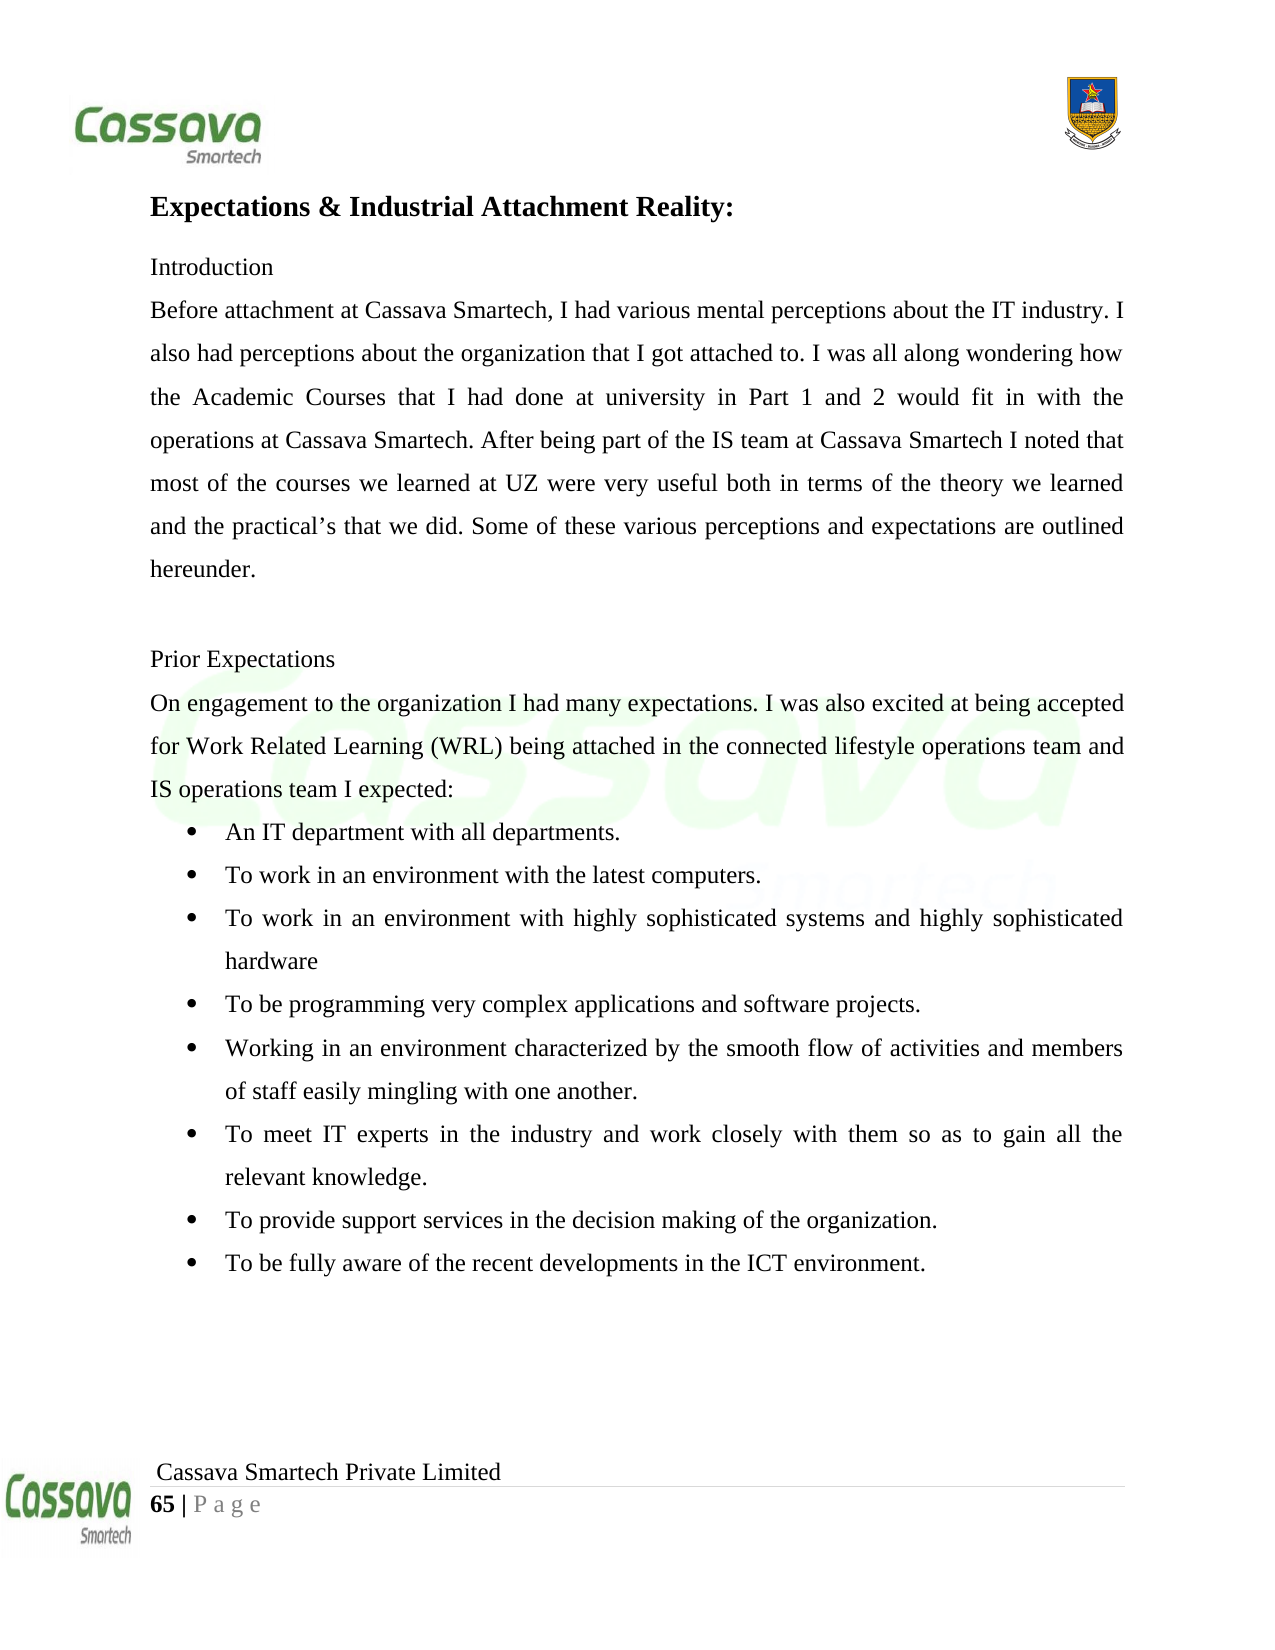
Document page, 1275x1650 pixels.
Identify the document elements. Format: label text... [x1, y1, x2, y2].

subtitle Expectations & Industrial Attachment Reality: [150, 189, 1125, 223]
text On engagement to the organization I had many expectations. I was also excited at being accepted for Work Related Learning (WRL) being attached in the connected lifestyle operations team and IS operations team I expected: [150, 688, 1125, 803]
list An IT department with all departments. [187, 817, 1125, 846]
list To be programming very complex applications and software projects. [187, 989, 1125, 1018]
list To provide support services in the decision making of the organization. [187, 1205, 1125, 1234]
subtitle Prior Expectations [150, 644, 1125, 673]
picture [68, 95, 275, 175]
list To work in an environment with highly sophisticated systems and highly sophisticated hardware [187, 903, 1125, 975]
subtitle Introduction [150, 252, 1125, 281]
list To be fully aware of the recent developments in the ICT environment. [187, 1248, 1125, 1277]
list To meet IT experts in the industry and work closely with them so as to gain all the relevant knowledge. [187, 1119, 1125, 1191]
list Working in an environment characterized by the smooth flow of activities and members of staff easily mingling with one another. [187, 1033, 1125, 1104]
text Before attachment at Cassava Smartech, I had various mental perceptions about the IT industry. I also had perceptions about the organization that I got attached to. I was all along wondering how the Academic Courses that I had done at university in Part 1 and 2 would fit in with the operations at Cassava Smartech. After being part of the IS team at Cassava Smartech I noted that most of the courses we learned at UZ were very useful both in terms of the theory we learned and the practical’s that we did. Some of these various perceptions and expectations are outlined hereunder. [150, 295, 1125, 583]
list To work in an environment with the latest computers. [187, 860, 1125, 889]
picture [1, 1458, 140, 1558]
picture [1061, 75, 1125, 161]
